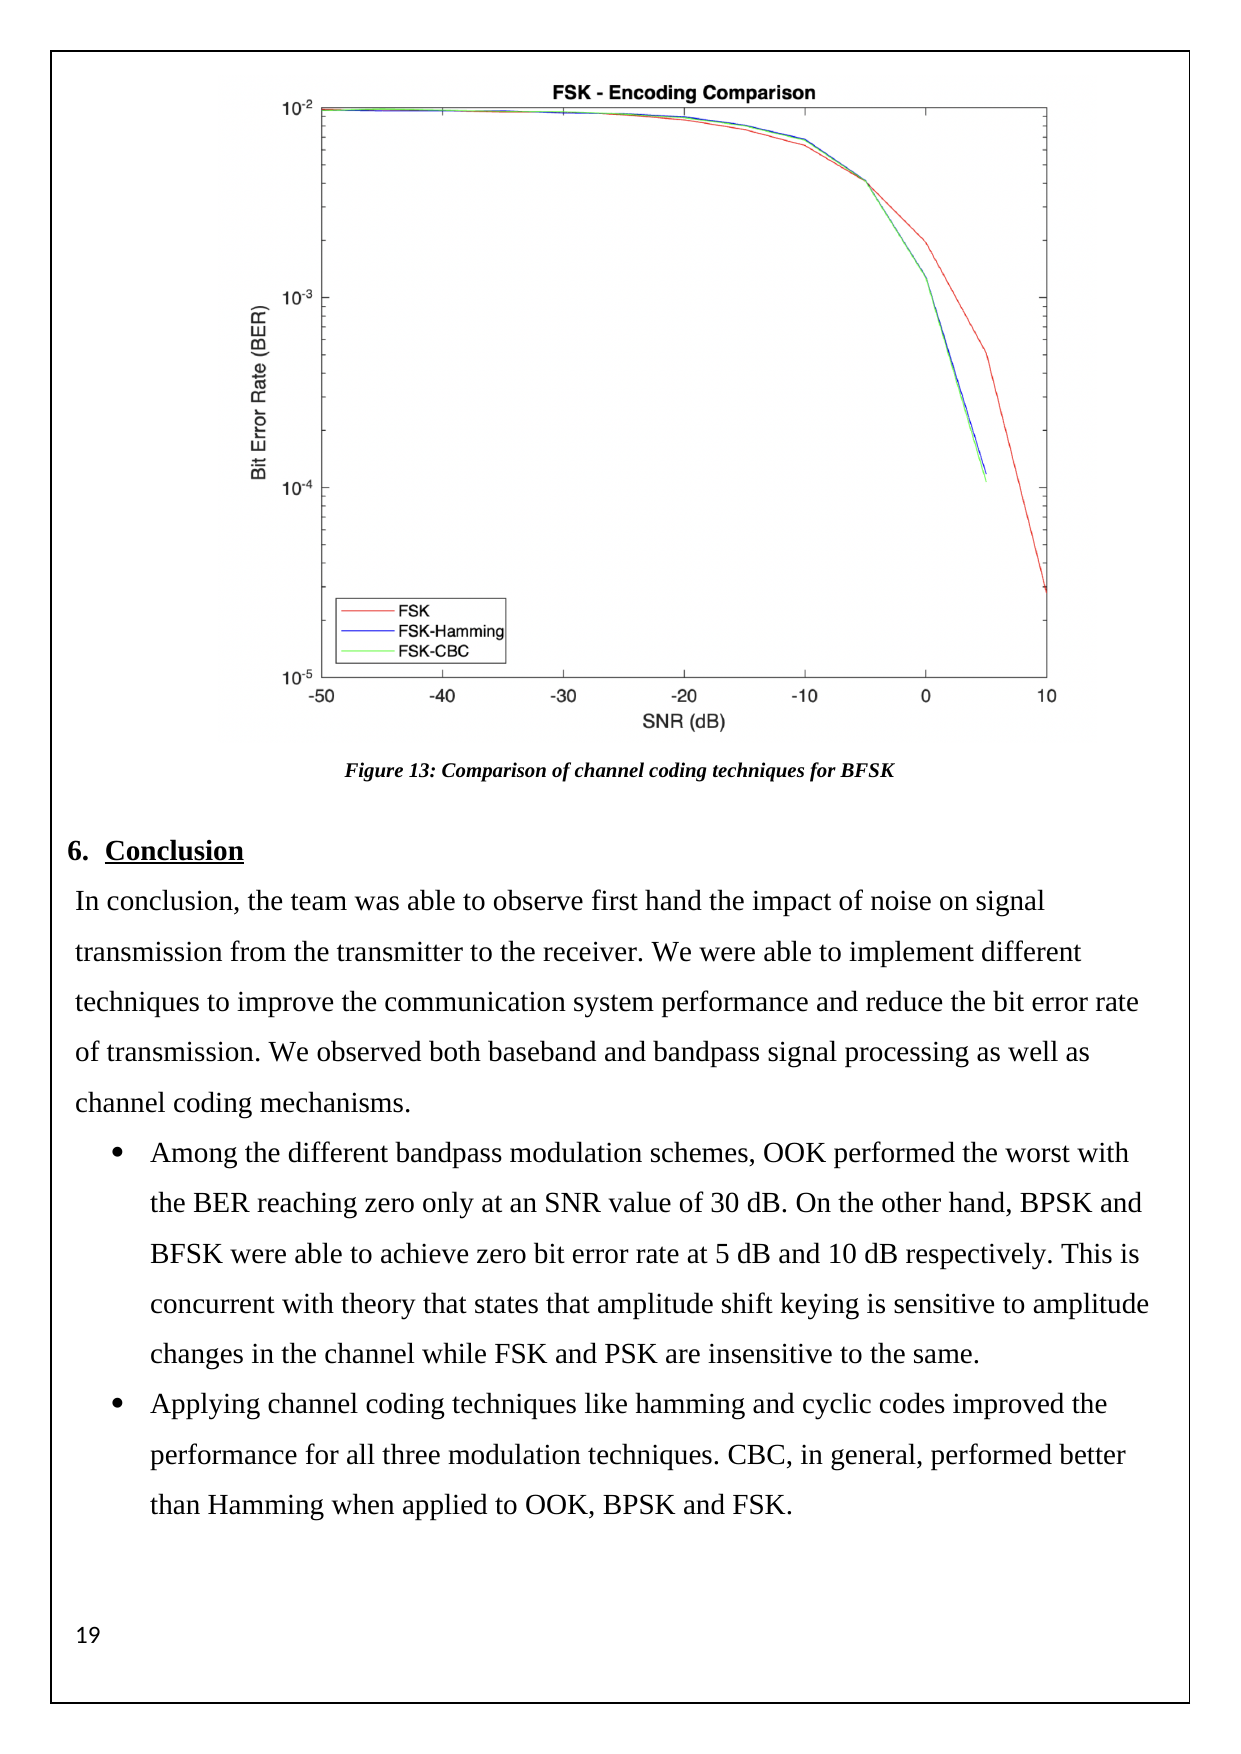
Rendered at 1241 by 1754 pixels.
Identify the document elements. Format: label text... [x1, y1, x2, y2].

text In conclusion, the team was able to observe first hand the impact of noise on signal transmission from the transmitter to the receiver. We were able to implement different techniques to improve the communication system performance and reduce the bit error rate of transmission. We observed both baseband and bandpass signal processing as well as channel coding mechanisms. [75, 883, 1165, 1118]
text Figure 13: Comparison of channel coding techniques for BFSK [75, 758, 1165, 782]
picture [217, 75, 1098, 743]
list Conclusion [67, 833, 1165, 867]
list Applying channel coding techniques like hamming and cyclic codes improved the performance for all three modulation techniques. CBC, in general, performed better than Hamming when applied to OOK, BPSK and FSK. [112, 1387, 1165, 1521]
list Among the different bandpass modulation schemes, OOK performed the worst with the BER reaching zero only at an SNR value of 30 dB. On the other hand, BPSK and BFSK were able to achieve zero bit error rate at 5 dB and 10 dB respectively. This is concurrent with theory that states that amplitude shift keying is sensitive to amplitude changes in the channel while FSK and PSK are insensitive to the same. [112, 1135, 1165, 1370]
